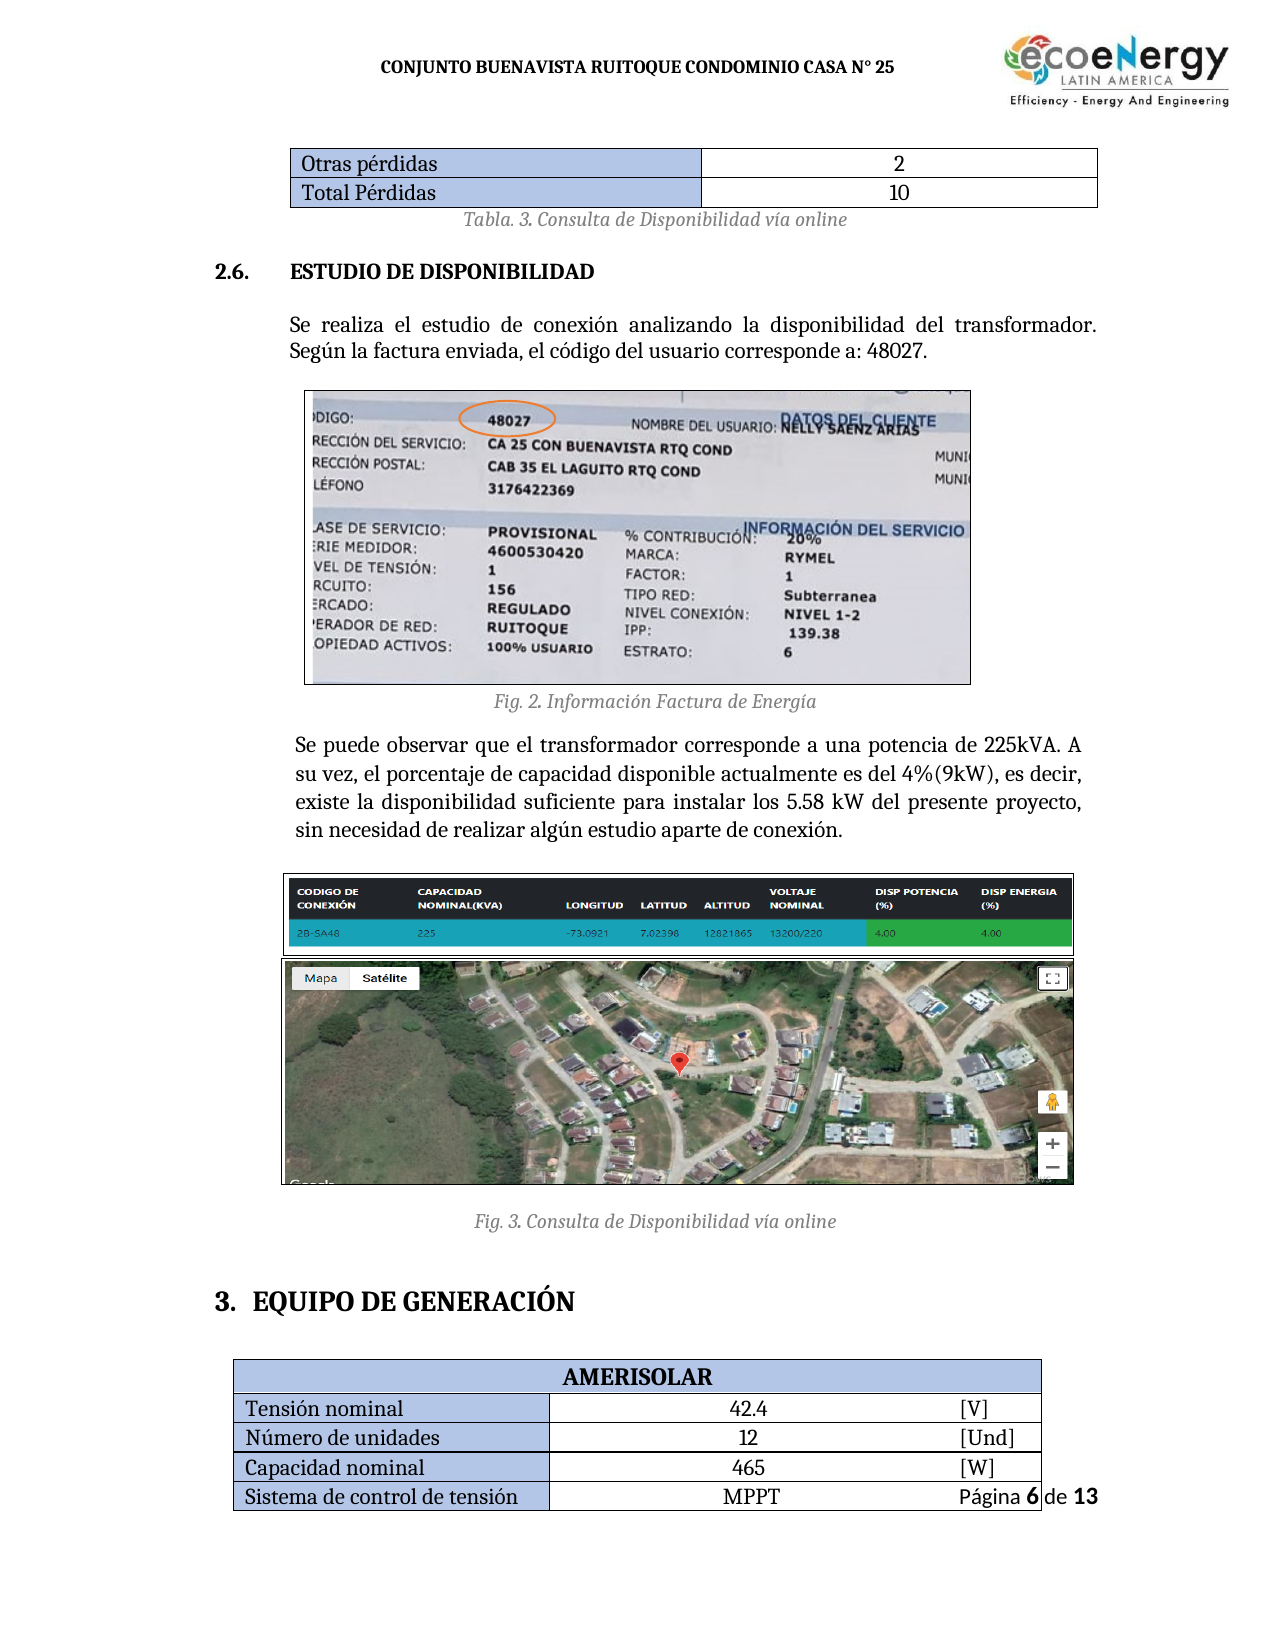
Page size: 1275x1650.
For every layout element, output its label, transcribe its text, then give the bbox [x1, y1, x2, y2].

table_cell 465 [550, 1453, 948, 1481]
table_header AMERISOLAR [234, 1360, 1041, 1392]
table_cell Número de unidades [234, 1423, 549, 1451]
table_cell Total Pérdidas [291, 178, 701, 207]
subtitle EQUIPO DE GENERACIÓN [215, 1285, 1098, 1319]
table_cell Sistema de control de tensión [234, 1482, 549, 1510]
table_cell 12 [550, 1423, 948, 1451]
table_cell [W] [948, 1453, 1041, 1481]
table_cell MPPT [550, 1482, 1041, 1510]
table_cell [Und] [948, 1423, 1041, 1451]
table_cell [V] [948, 1394, 1041, 1422]
picture [284, 874, 1073, 955]
table_cell Capacidad nominal [234, 1453, 549, 1481]
text Se puede observar que el transformador corresponde a una potencia de 225kVA. A su vez, el porcentaje de capacidad disponible actualmente es del 4%(9kW), es decir, existe la disponibilidad suficiente para instalar los 5.58 kW del presente proyecto, sin necesidad de realizar algún estudio aparte de conexión. [295, 732, 1083, 843]
picture [1001, 25, 1232, 109]
table_cell Tensión nominal [234, 1394, 549, 1422]
subtitle ESTUDIO DE DISPONIBILIDAD [215, 258, 1098, 285]
picture [282, 959, 1073, 1184]
table_cell 42.4 [550, 1394, 948, 1422]
list Tabla. 3. Consulta de Disponibilidad vía online [229, 208, 1083, 232]
table_cell 2 [702, 149, 1097, 177]
table_cell Otras pérdidas [291, 149, 701, 177]
list Se realiza el estudio de conexión analizando la disponibilidad del transformador. Según la factura enviada, el código del usuario corresponde a: 48027. [290, 312, 1098, 365]
table_cell 10 [702, 178, 1097, 207]
picture [305, 391, 970, 684]
